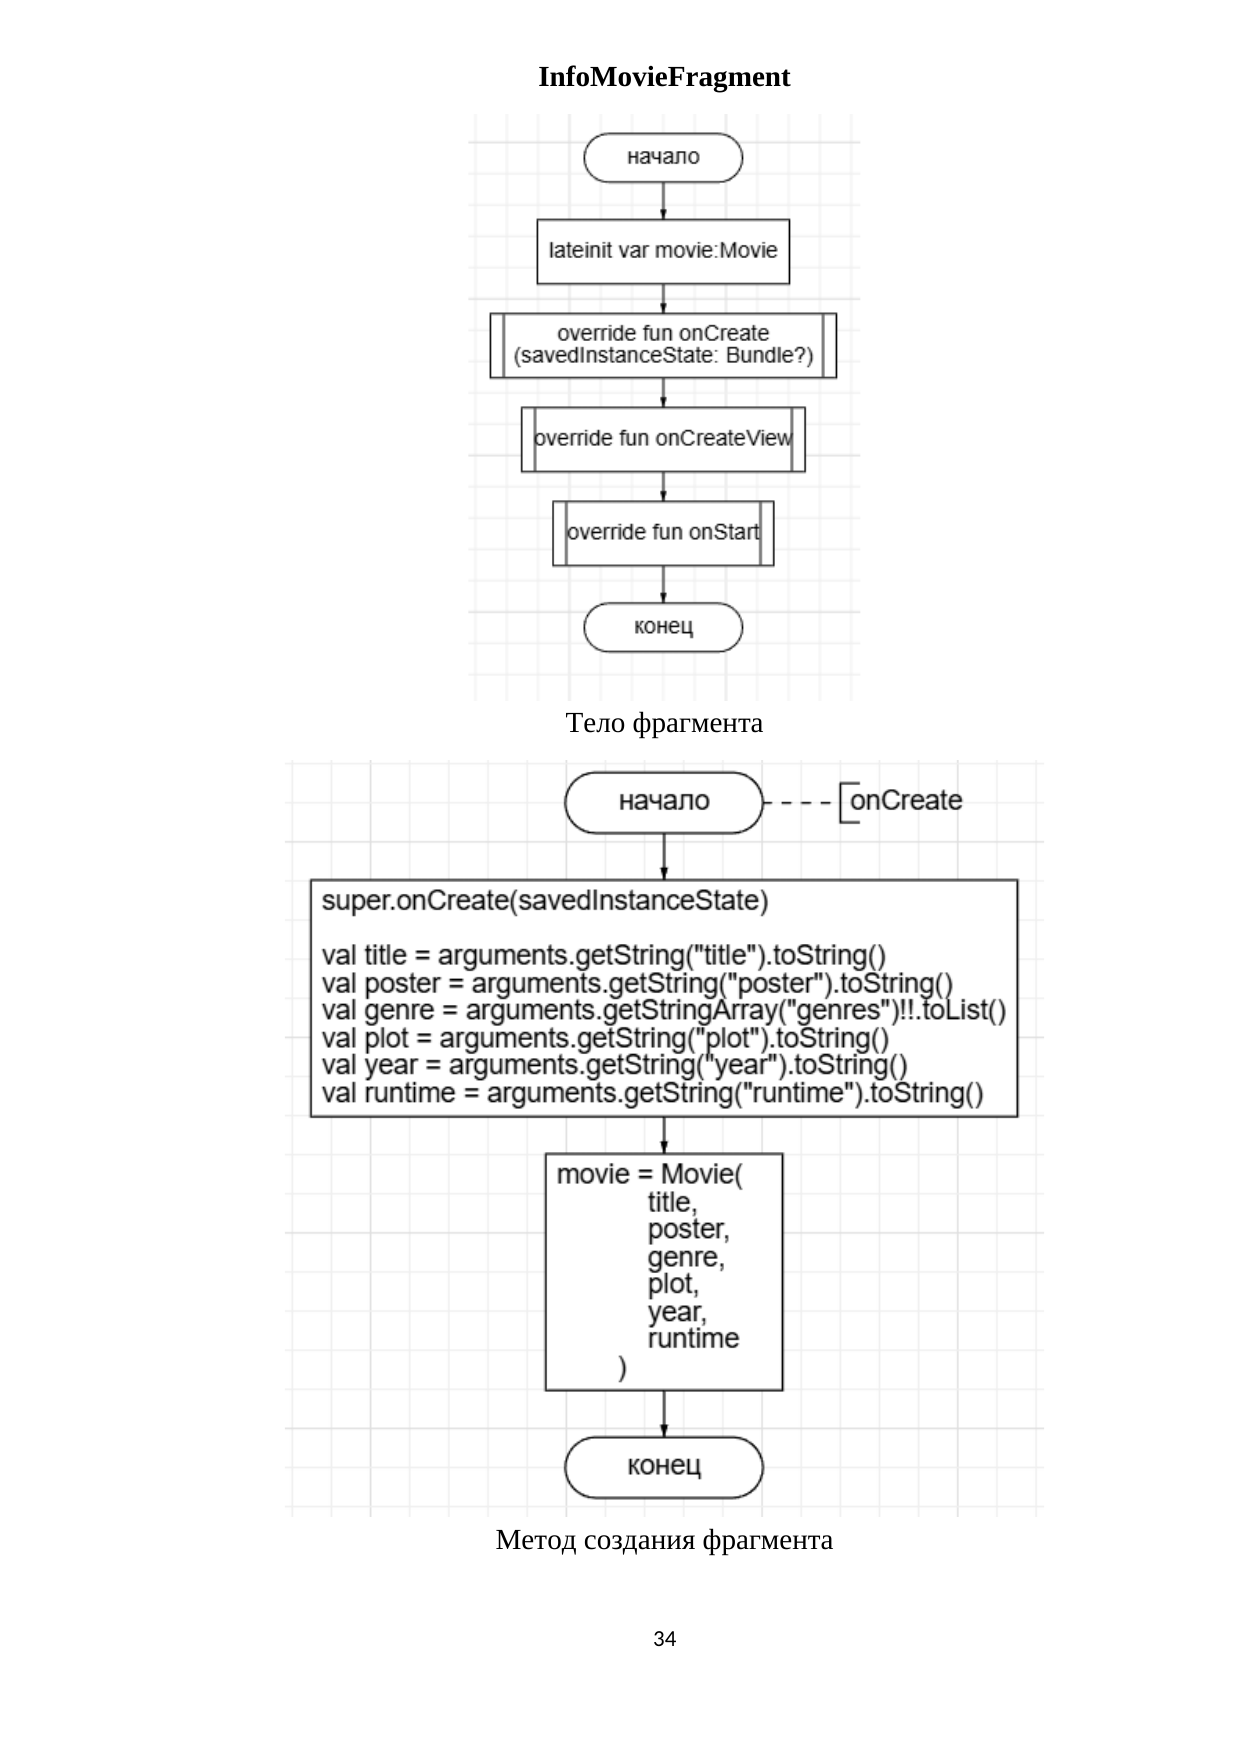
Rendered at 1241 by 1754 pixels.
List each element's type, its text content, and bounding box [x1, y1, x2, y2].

picture [468, 114, 861, 701]
text InfoMovieFragment [177, 59, 1152, 93]
picture [284, 760, 1045, 1517]
